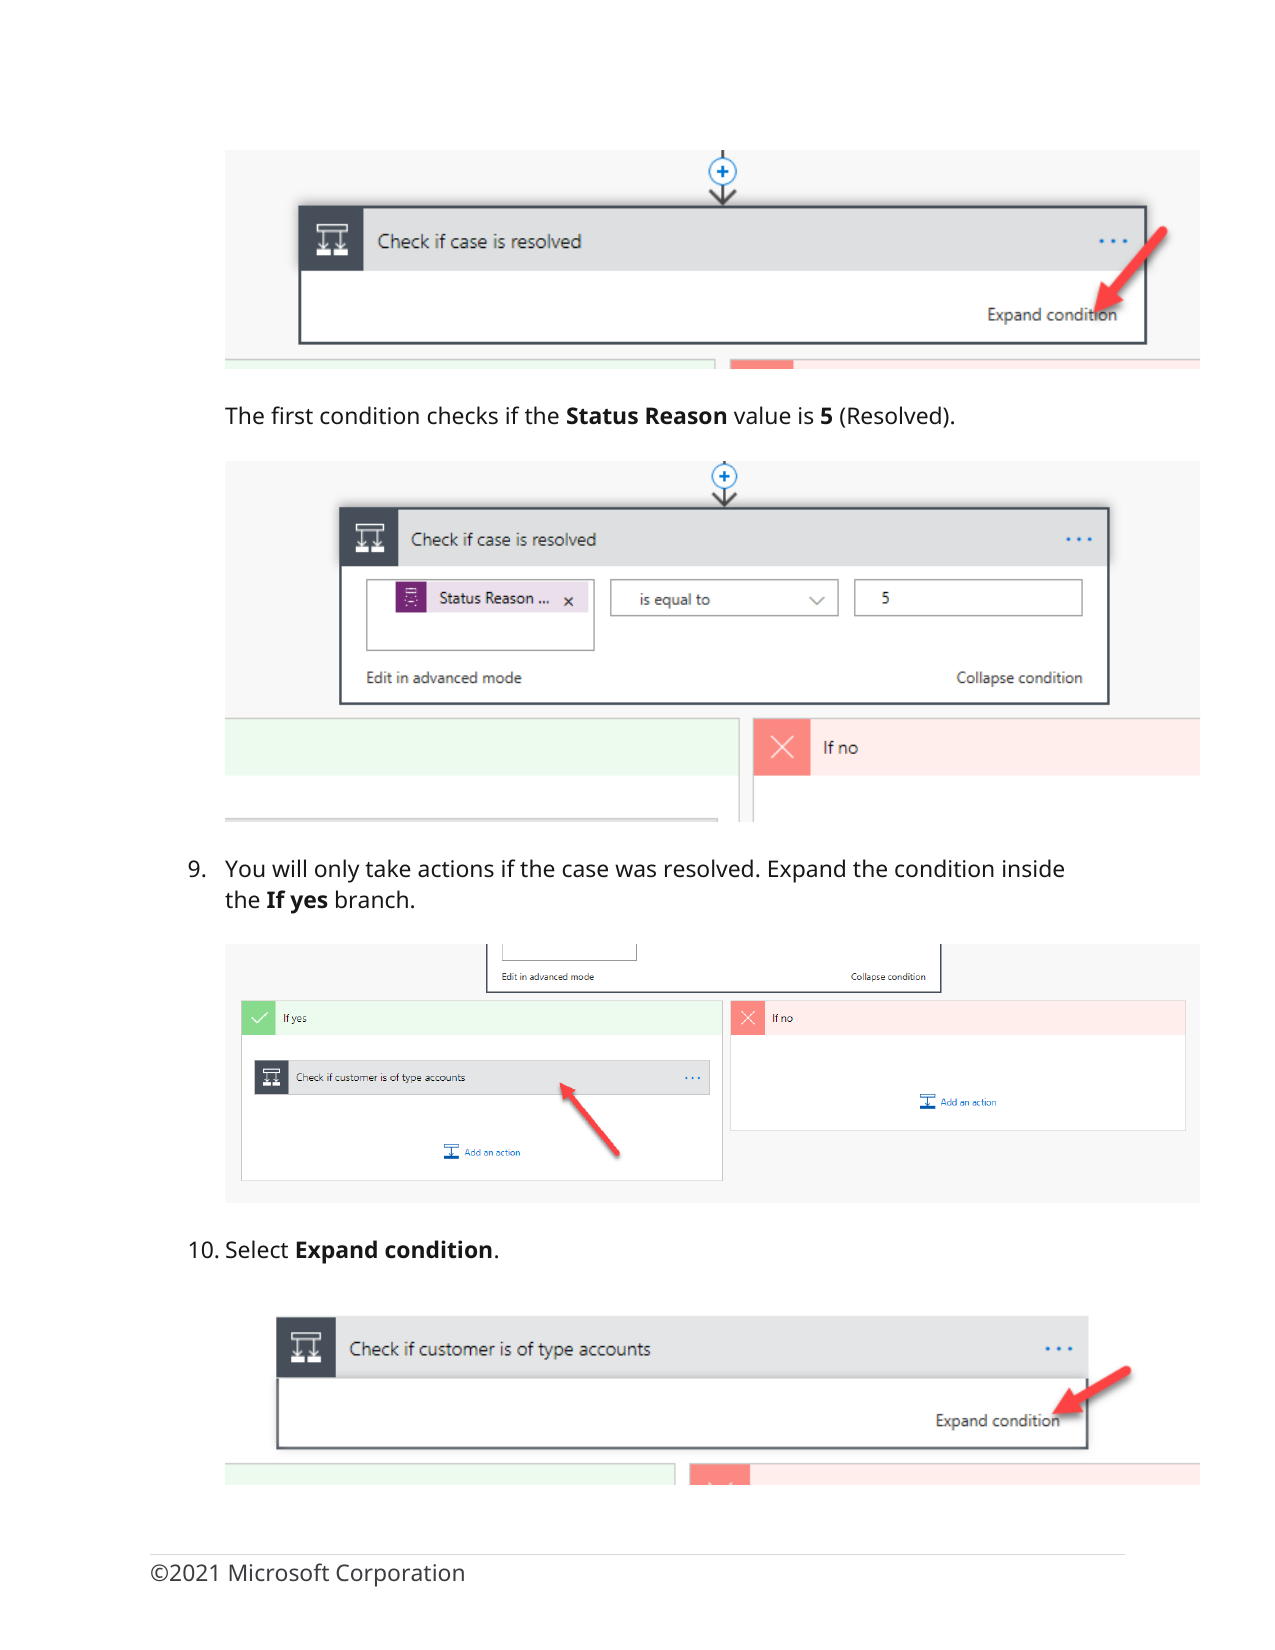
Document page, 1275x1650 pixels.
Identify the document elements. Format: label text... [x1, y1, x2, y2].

picture [225, 944, 1200, 1203]
list You will only take actions if the case was resolved. Expand the condition inside the If yes branch. [187, 853, 1125, 915]
text The first condition checks if the Status Reason value is 5 (Resolved). [225, 399, 1125, 431]
list Select Expand condition. [187, 1233, 1125, 1265]
picture [225, 461, 1200, 822]
picture [225, 150, 1200, 369]
picture [225, 1293, 1200, 1485]
